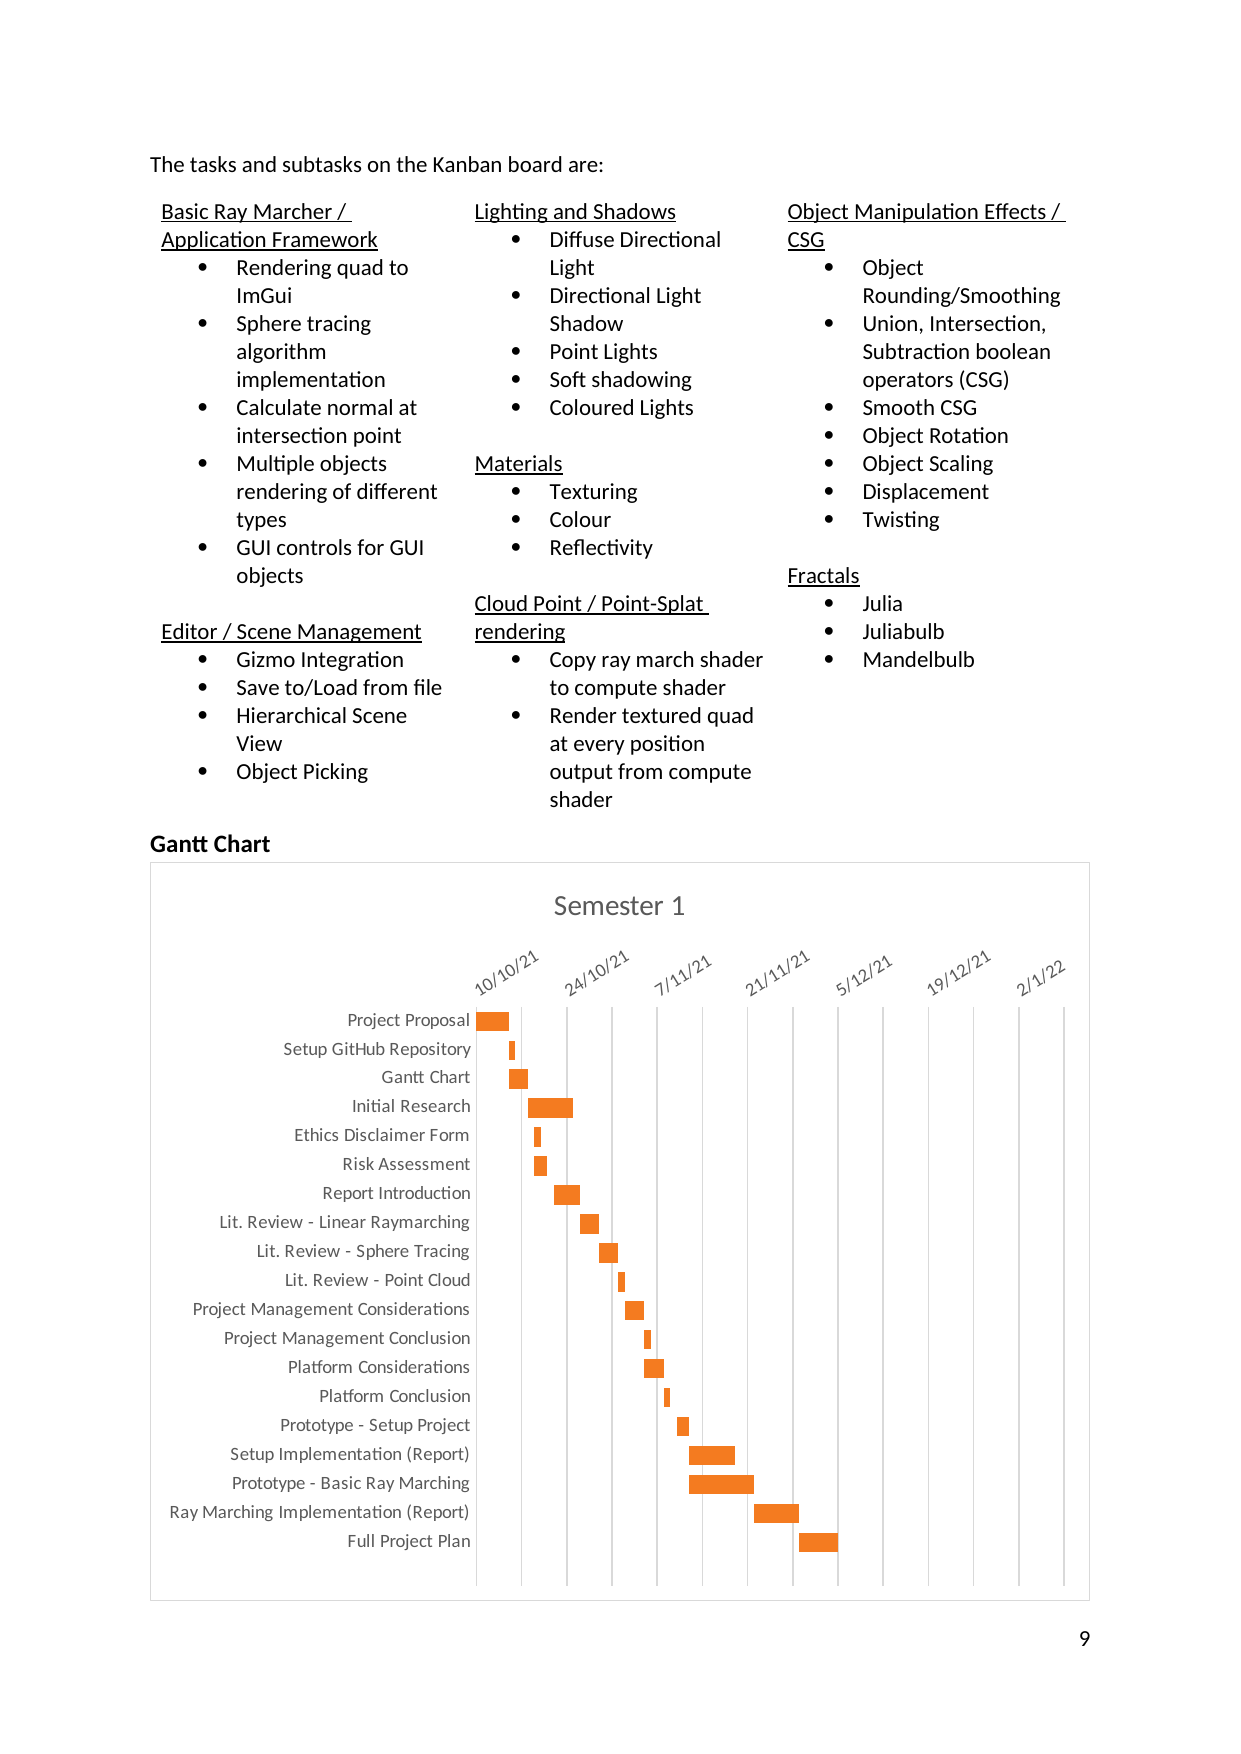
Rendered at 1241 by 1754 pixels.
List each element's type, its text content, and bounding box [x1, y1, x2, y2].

table_header Lighting and Shadows Diffuse Directional Light Directional Light Shadow Point Lights Soft shadowing Coloured Lights Materials Texturing Colour Reflectivity Cloud Point / Point-Splat rendering Copy ray march shader to compute shader Render textured quad at every position output from compute shader [463, 197, 776, 824]
table_header Basic Ray Marcher / Application Framework Rendering quad to ImGui Sphere tracing algorithm implementation Calculate normal at intersection point Multiple objects rendering of different types GUI controls for GUI objects Editor / Scene Management Gizmo Integration Save to/Load from file Hierarchical Scene View Object Picking [150, 197, 463, 824]
table_header Object Manipulation Effects / CSG Object Rounding/Smoothing Union, Intersection, Subtraction boolean operators (CSG) Smooth CSG Object Rotation Object Scaling Displacement Twisting Fractals Julia Juliabulb Mandelbulb [776, 197, 1089, 824]
text The tasks and subtasks on the Kanban board are: [150, 150, 1090, 178]
subtitle Gantt Chart [150, 829, 1090, 859]
